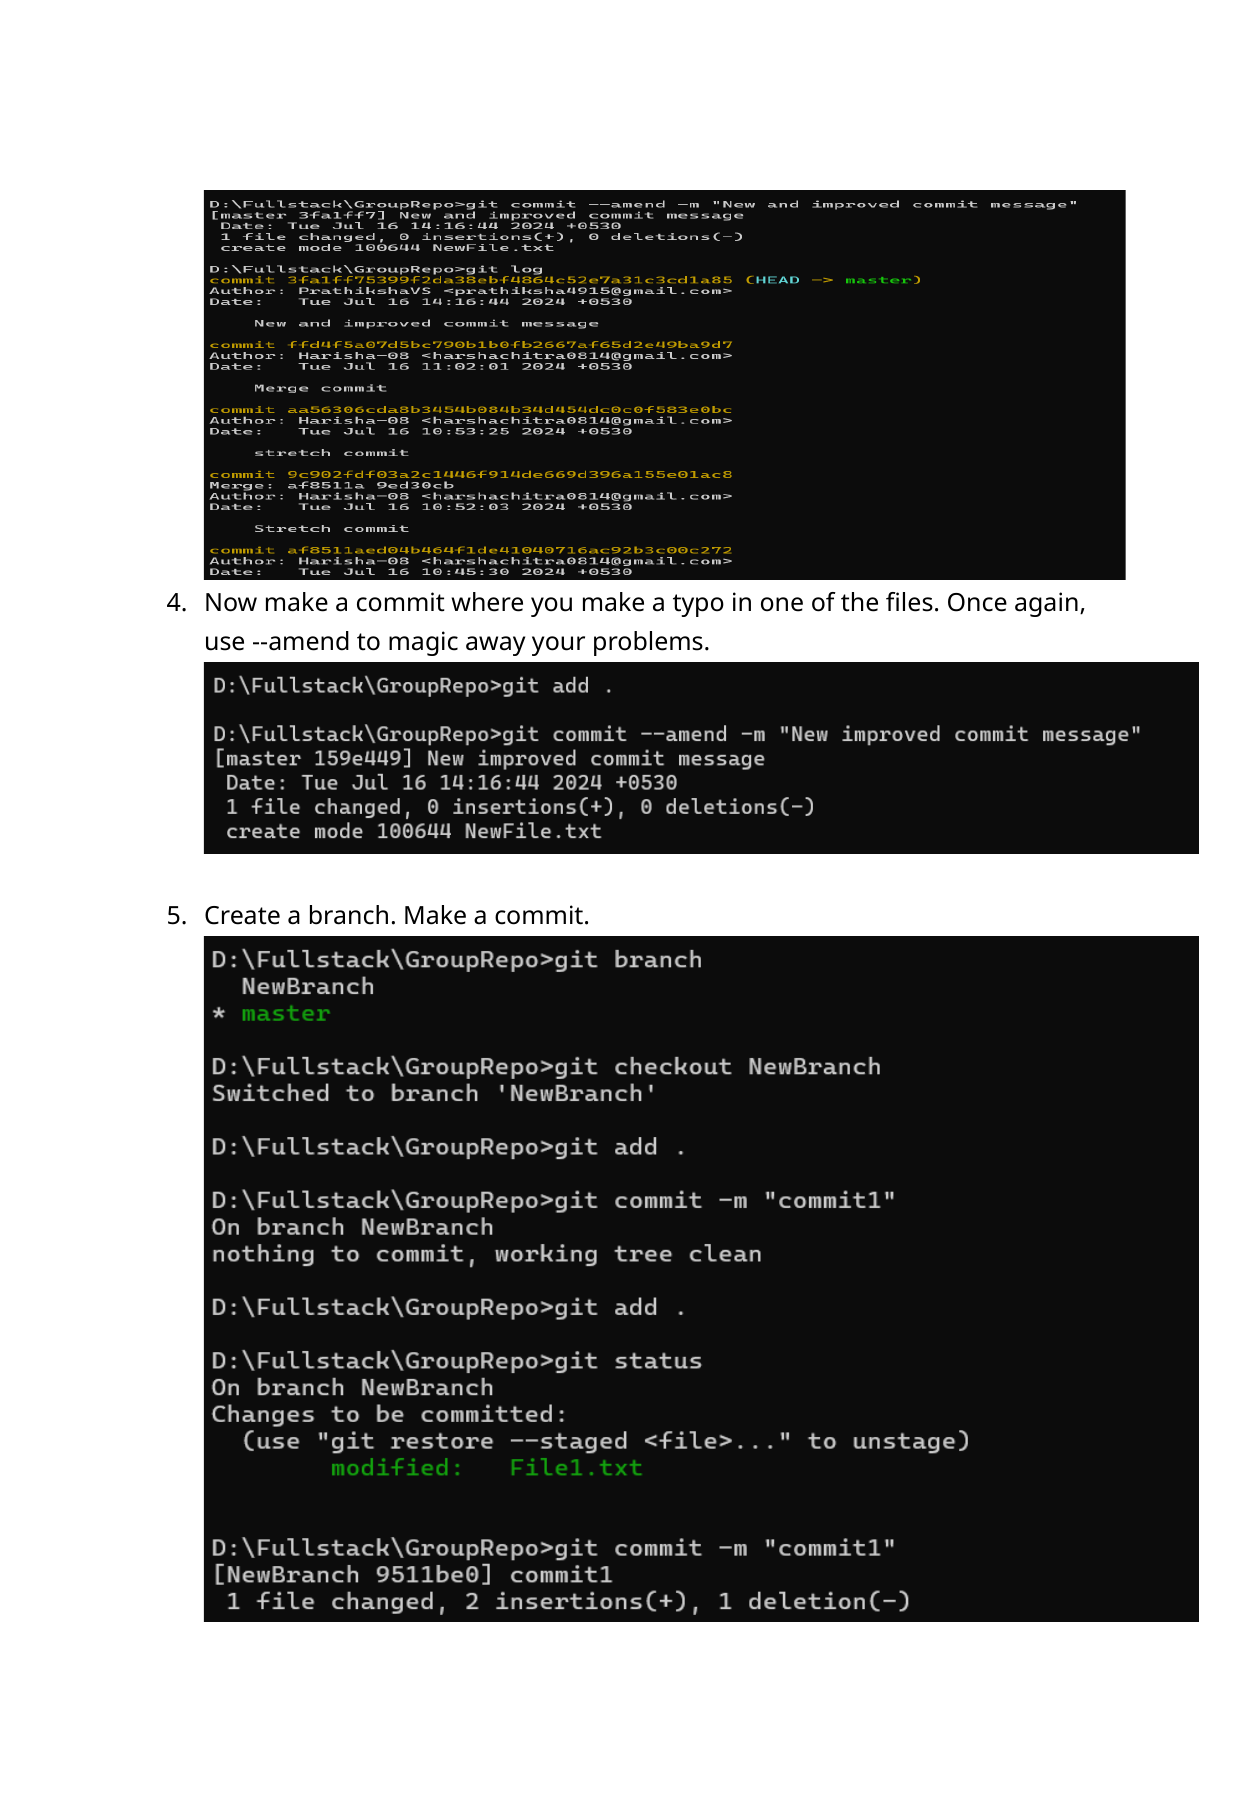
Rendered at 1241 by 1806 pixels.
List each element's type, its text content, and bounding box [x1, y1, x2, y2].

picture [203, 662, 1199, 854]
list Create a branch. Make a commit. [166, 897, 1124, 931]
picture [203, 190, 1126, 580]
picture [203, 936, 1199, 1622]
